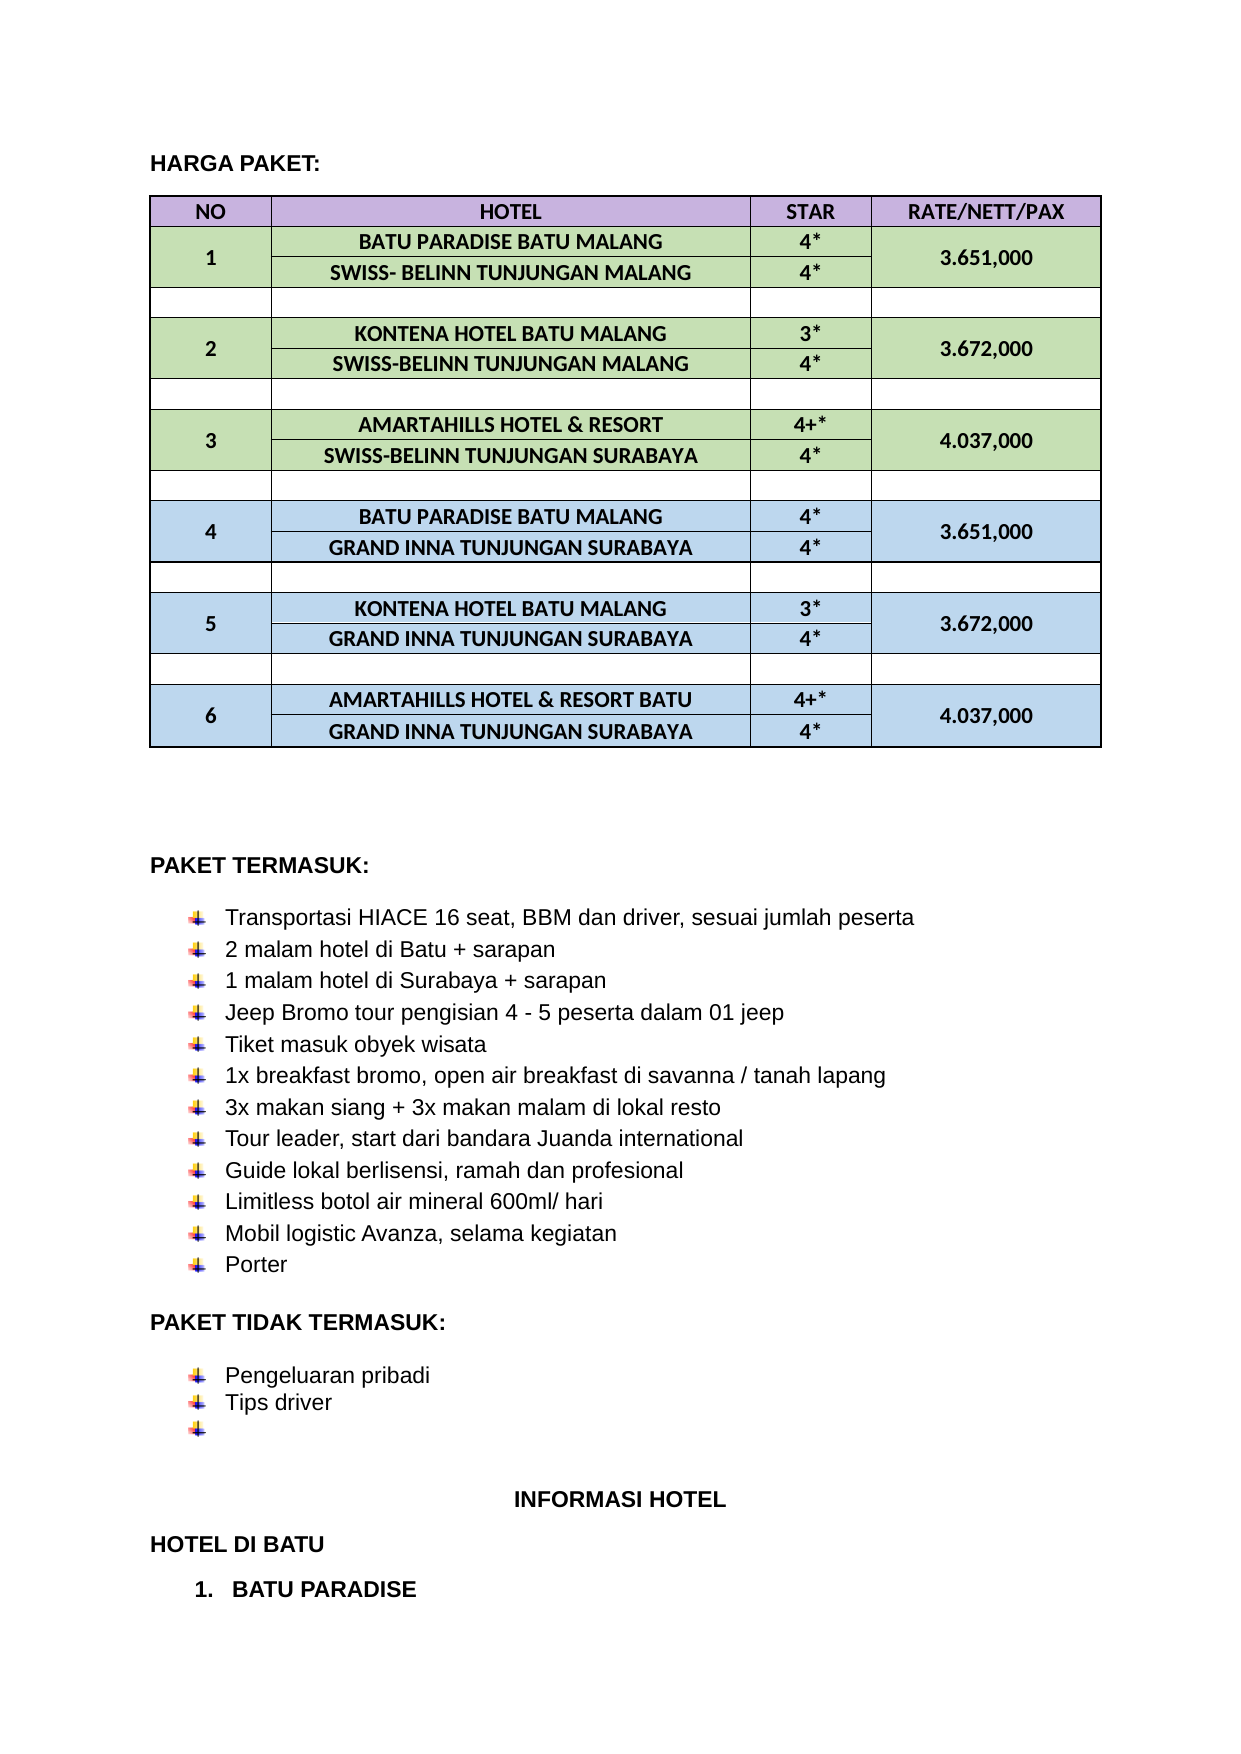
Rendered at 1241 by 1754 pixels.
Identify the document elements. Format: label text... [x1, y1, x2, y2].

table_cell KONTENA HOTEL BATU MALANG [272, 593, 750, 622]
table_cell 4* [751, 257, 871, 287]
table_cell GRAND INNA TUNJUNGAN SURABAYA [272, 624, 750, 653]
table_cell [751, 288, 871, 317]
picture [188, 1130, 206, 1147]
text HOTEL DI BATU [150, 1531, 1090, 1558]
table_cell SWISS-BELINN TUNJUNGAN MALANG [272, 349, 750, 378]
list Tour leader, start dari bandara Juanda international [187, 1125, 1090, 1152]
table_cell SWISS-BELINN TUNJUNGAN SURABAYA [272, 440, 750, 470]
table_cell [151, 654, 271, 683]
table_cell 5 [151, 593, 271, 653]
picture [188, 1256, 206, 1273]
table_cell [151, 288, 271, 317]
table_cell 3* [751, 593, 871, 622]
table_cell 4* [751, 349, 871, 378]
text INFORMASI HOTEL [150, 1486, 1090, 1513]
picture [188, 1419, 206, 1437]
table_cell [872, 654, 1100, 683]
picture [188, 1066, 206, 1084]
table_cell 3.651,000 [872, 501, 1100, 561]
table_cell 4* [751, 624, 871, 653]
table_cell 3.672,000 [872, 593, 1100, 653]
table_cell BATU PARADISE BATU MALANG [272, 501, 750, 531]
picture [188, 1161, 206, 1179]
list Guide lokal berlisensi, ramah dan profesional [187, 1157, 1090, 1183]
table_cell 1 [151, 227, 271, 287]
table_cell 3.651,000 [872, 227, 1100, 287]
table_cell AMARTAHILLS HOTEL & RESORT BATU [272, 685, 750, 714]
picture [188, 1098, 206, 1116]
picture [188, 940, 206, 958]
table_cell [872, 379, 1100, 409]
table_cell [272, 471, 750, 500]
table_cell 6 [151, 685, 271, 746]
list Mobil logistic Avanza, selama kegiatan [187, 1220, 1090, 1246]
list Porter [187, 1251, 1090, 1278]
table_cell 3* [751, 318, 871, 348]
table_cell [151, 471, 271, 500]
table_cell 4 [151, 501, 271, 561]
table_cell [751, 563, 871, 592]
picture [188, 1393, 206, 1410]
list 1 malam hotel di Surabaya + sarapan [187, 967, 1090, 994]
table_cell [751, 654, 871, 683]
table_cell GRAND INNA TUNJUNGAN SURABAYA [272, 532, 750, 561]
list Limitless botol air mineral 600ml/ hari [187, 1188, 1090, 1215]
list Tiket masuk obyek wisata [187, 1031, 1090, 1057]
list 2 malam hotel di Batu + sarapan [187, 936, 1090, 962]
table_header RATE/NETT/PAX [872, 197, 1100, 226]
table_cell [751, 379, 871, 409]
table_cell 4* [751, 227, 871, 256]
list Tips driver [187, 1388, 1090, 1415]
table_cell BATU PARADISE BATU MALANG [272, 227, 750, 256]
picture [188, 1193, 206, 1210]
table_cell 2 [151, 318, 271, 378]
table_cell 3.672,000 [872, 318, 1100, 378]
table_cell 4* [751, 440, 871, 470]
list Pengeluaran pribadi [187, 1362, 1090, 1388]
table_cell 4* [751, 501, 871, 531]
table_cell [872, 563, 1100, 592]
table_cell 3 [151, 410, 271, 470]
table_cell [151, 379, 271, 409]
table_cell GRAND INNA TUNJUNGAN SURABAYA [272, 715, 750, 746]
text PAKET TIDAK TERMASUK: [150, 1309, 1090, 1336]
table_cell AMARTAHILLS HOTEL & RESORT [272, 410, 750, 439]
table_cell 4.037,000 [872, 685, 1100, 746]
table_cell 4* [751, 532, 871, 561]
picture [188, 1366, 206, 1384]
table_cell [151, 563, 271, 592]
text HARGA PAKET: [150, 150, 1090, 176]
table_cell [272, 379, 750, 409]
picture [188, 972, 206, 989]
picture [188, 1224, 206, 1242]
table_cell [272, 288, 750, 317]
table_header HOTEL [272, 197, 750, 226]
table_cell [872, 471, 1100, 500]
picture [188, 1035, 206, 1052]
table_cell [872, 288, 1100, 317]
list Jeep Bromo tour pengisian 4 - 5 peserta dalam 01 jeep [187, 999, 1090, 1025]
list BATU PARADISE [194, 1576, 1090, 1603]
table_cell KONTENA HOTEL BATU MALANG [272, 318, 750, 348]
picture [188, 1003, 206, 1021]
list Transportasi HIACE 16 seat, BBM dan driver, sesuai jumlah peserta [187, 904, 1090, 931]
picture [188, 909, 206, 926]
text PAKET TERMASUK: [150, 852, 1090, 878]
table_cell 4+* [751, 410, 871, 439]
table_cell 4* [751, 715, 871, 746]
table_cell [751, 471, 871, 500]
table_cell 4.037,000 [872, 410, 1100, 470]
table_cell 4+* [751, 685, 871, 714]
table_header STAR [751, 197, 871, 226]
list 1x breakfast bromo, open air breakfast di savanna / tanah lapang [187, 1062, 1090, 1088]
table_cell [272, 654, 750, 683]
table_header NO [151, 197, 271, 226]
table_cell SWISS- BELINN TUNJUNGAN MALANG [272, 257, 750, 287]
list 3x makan siang + 3x makan malam di lokal resto [187, 1094, 1090, 1120]
table_cell [272, 563, 750, 592]
